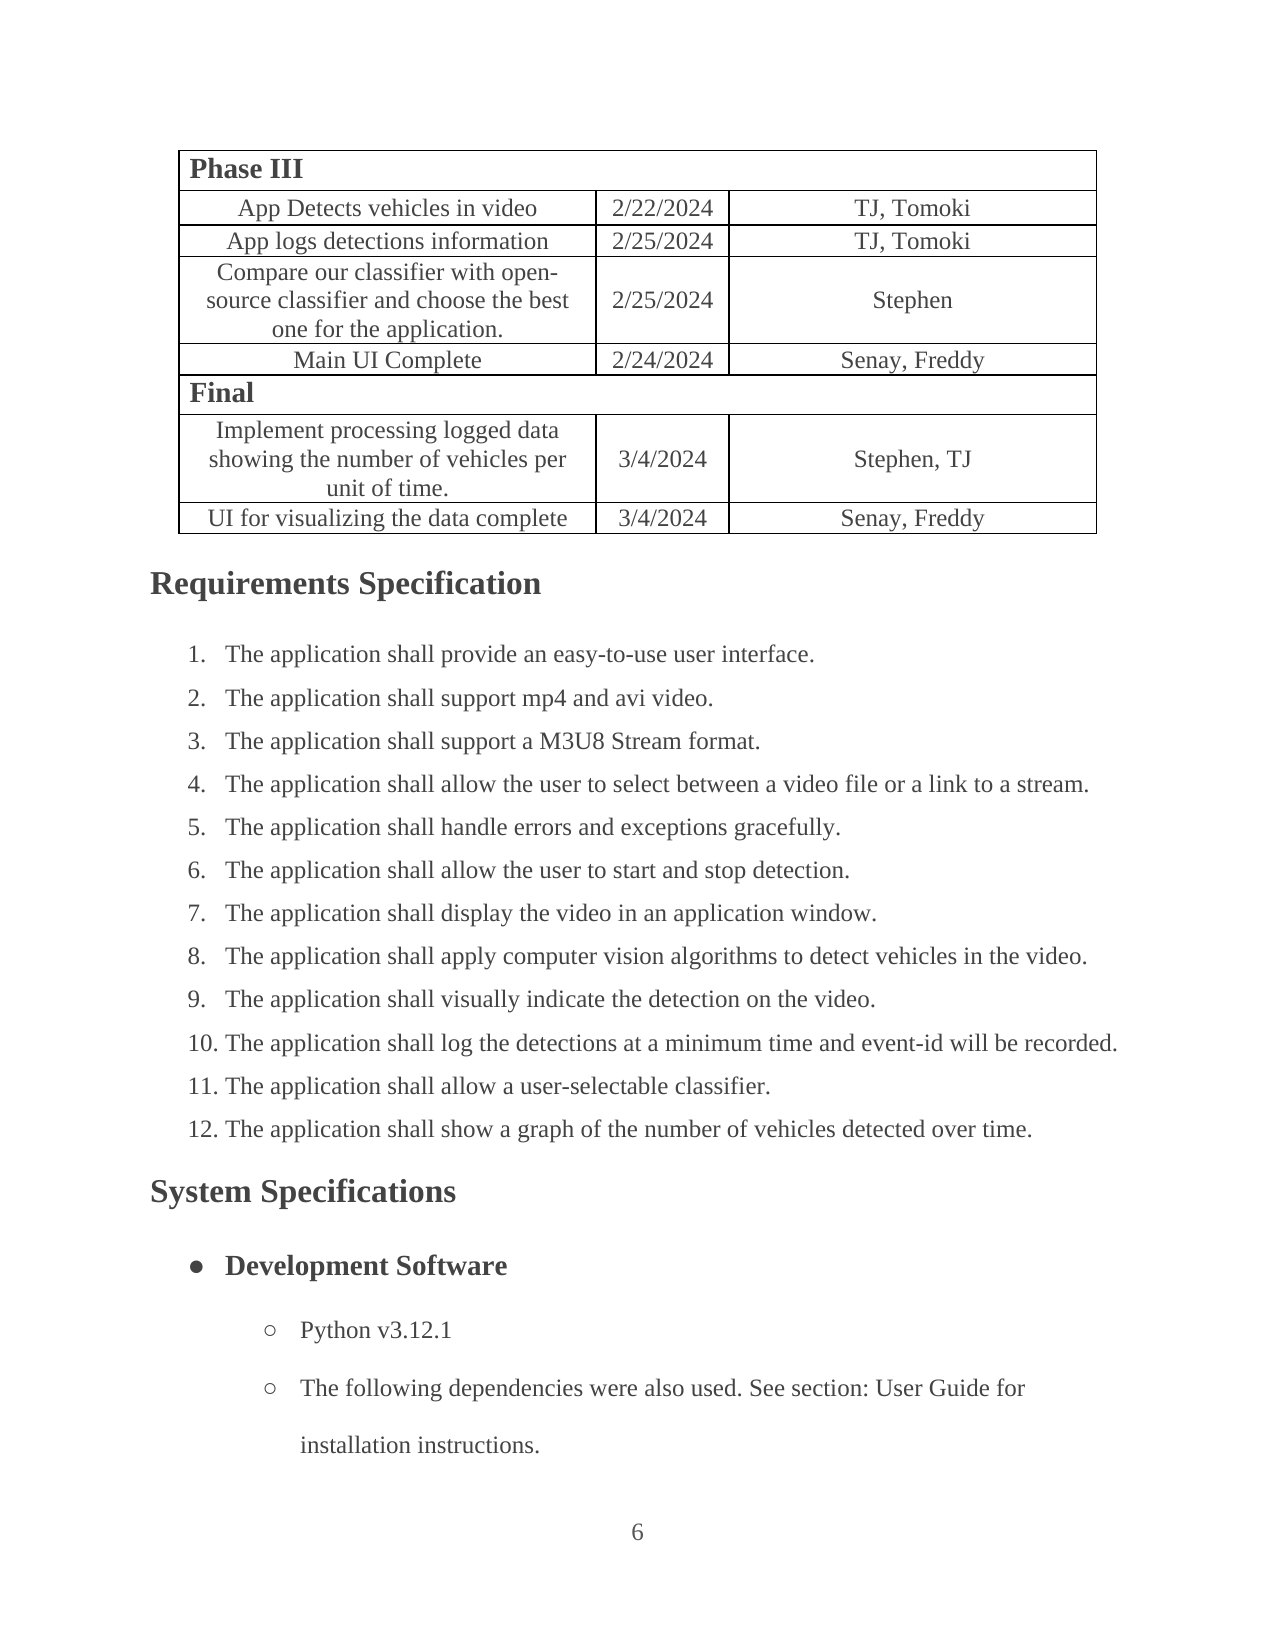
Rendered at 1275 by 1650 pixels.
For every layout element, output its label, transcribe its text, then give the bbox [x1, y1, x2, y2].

list The application shall support mp4 and avi video. [187, 683, 1125, 711]
table_cell Senay, Freddy [730, 503, 1096, 533]
table_cell TJ, Tomoki [730, 226, 1096, 256]
table_cell Stephen [730, 257, 1096, 343]
subtitle System Specifications [150, 1171, 1125, 1210]
table_cell 3/4/2024 [597, 415, 728, 502]
table_cell Main UI Complete [180, 344, 595, 374]
table_cell 2/24/2024 [597, 344, 728, 374]
table_cell Final [180, 376, 1096, 414]
subtitle Requirements Specification [150, 563, 1125, 601]
list The application shall provide an easy-to-use user interface. [187, 639, 1125, 668]
table_cell 2/25/2024 [597, 257, 728, 343]
table_cell Phase III [180, 151, 1096, 190]
list Python v3.12.1 [262, 1315, 1125, 1344]
list The application shall allow a user-selectable classifier. [187, 1071, 1125, 1099]
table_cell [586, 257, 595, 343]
table_cell 2/22/2024 [597, 191, 728, 224]
table_cell TJ, Tomoki [730, 191, 1096, 224]
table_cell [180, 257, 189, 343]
list The application shall visually indicate the detection on the video. [187, 984, 1125, 1013]
subtitle Development Software [187, 1248, 1125, 1282]
table_cell App Detects vehicles in video [180, 191, 595, 224]
list The application shall support a M3U8 Stream format. [187, 726, 1125, 754]
table_cell Stephen, TJ [730, 415, 1096, 502]
list The application shall allow the user to start and stop detection. [187, 855, 1125, 884]
list The application shall log the detections at a minimum time and event-id will be recorded. [187, 1028, 1125, 1056]
list The application shall show a graph of the number of vehicles detected over time. [187, 1114, 1125, 1143]
table_cell UI for visualizing the data complete [180, 503, 595, 533]
list The application shall apply computer vision algorithms to detect vehicles in the video. [187, 941, 1125, 970]
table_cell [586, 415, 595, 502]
table_cell 3/4/2024 [597, 503, 728, 533]
list The application shall handle errors and exceptions gracefully. [187, 812, 1125, 841]
table_cell Senay, Freddy [730, 344, 1096, 374]
list The application shall display the video in an application window. [187, 898, 1125, 927]
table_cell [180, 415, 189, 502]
list The following dependencies were also used. See section: User Guide for installation instructions. [262, 1373, 1125, 1459]
table_cell 2/25/2024 [597, 226, 728, 256]
table_cell App logs detections information [180, 226, 595, 256]
list The application shall allow the user to select between a video file or a link to a stream. [187, 769, 1125, 798]
